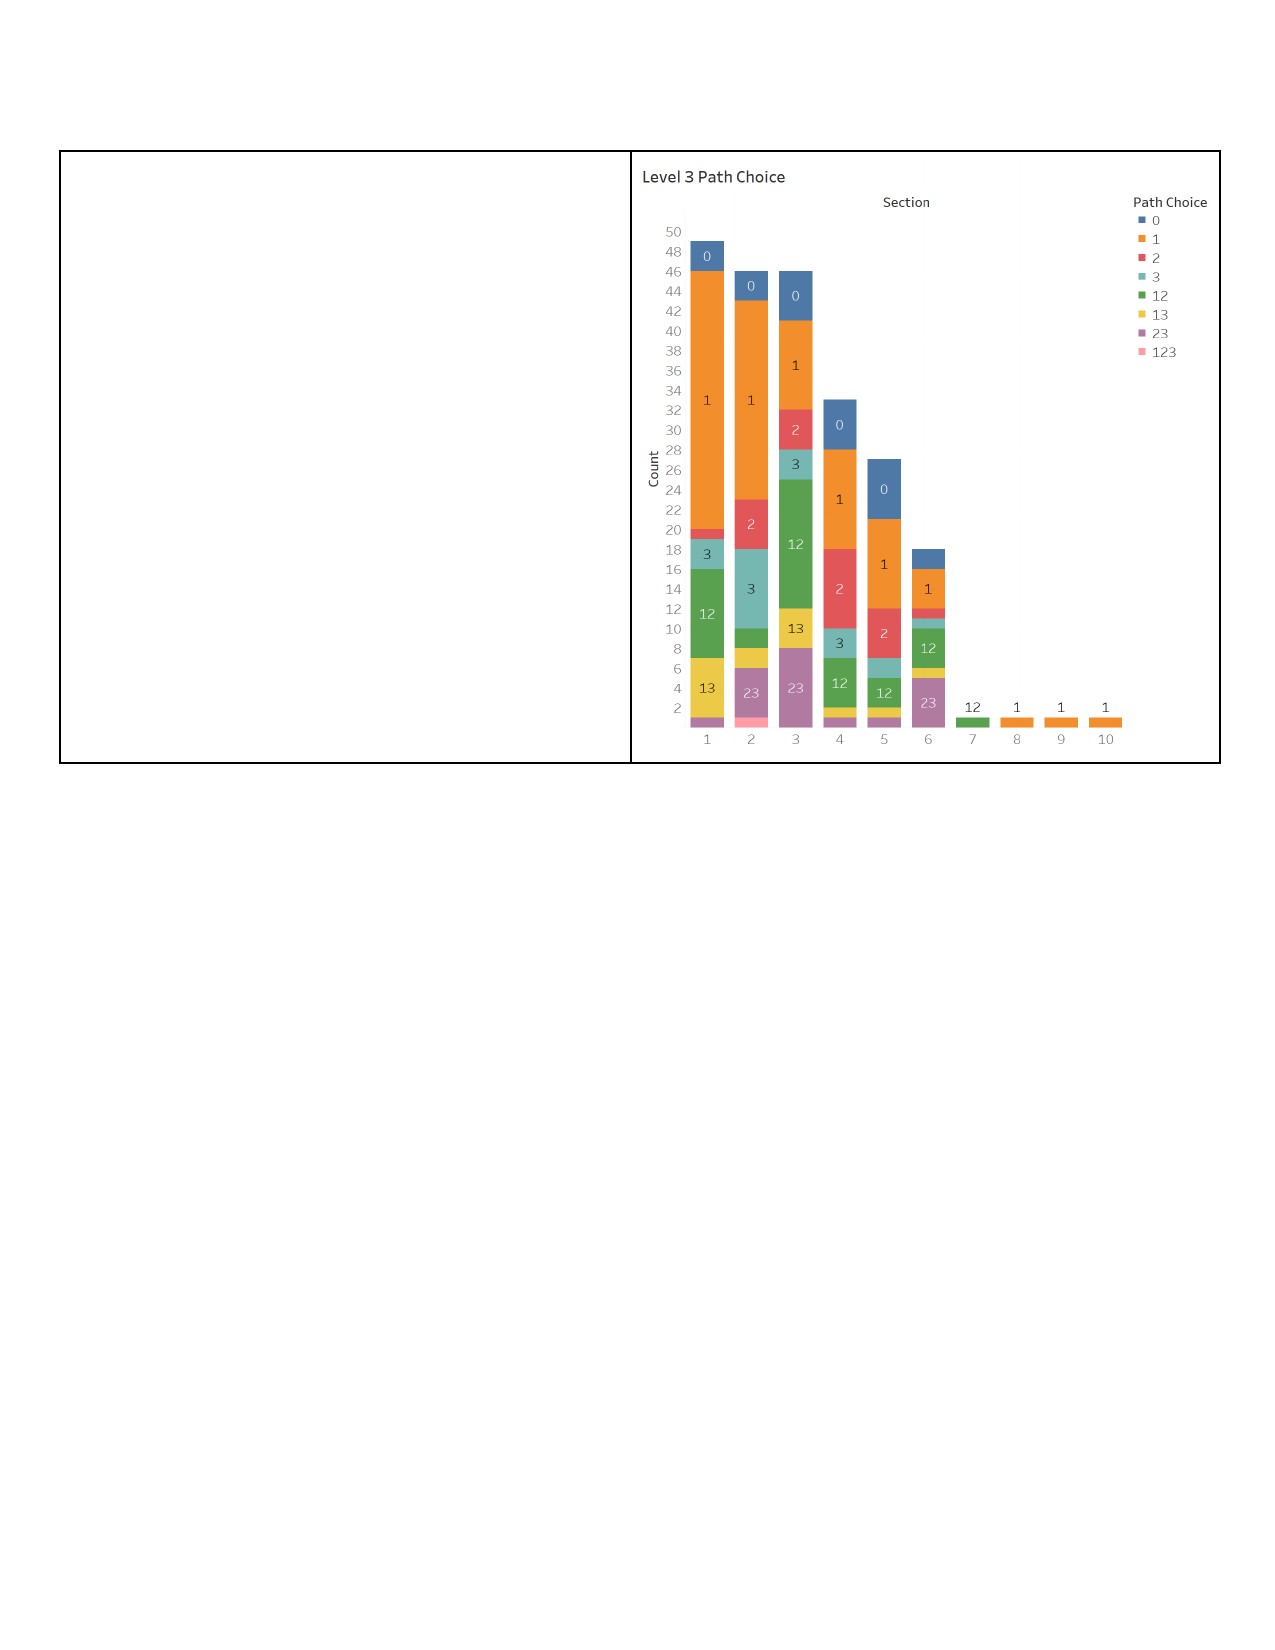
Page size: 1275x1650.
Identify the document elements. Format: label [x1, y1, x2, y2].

table_cell [61, 152, 630, 762]
table_cell [632, 152, 1219, 762]
picture [641, 162, 1209, 748]
